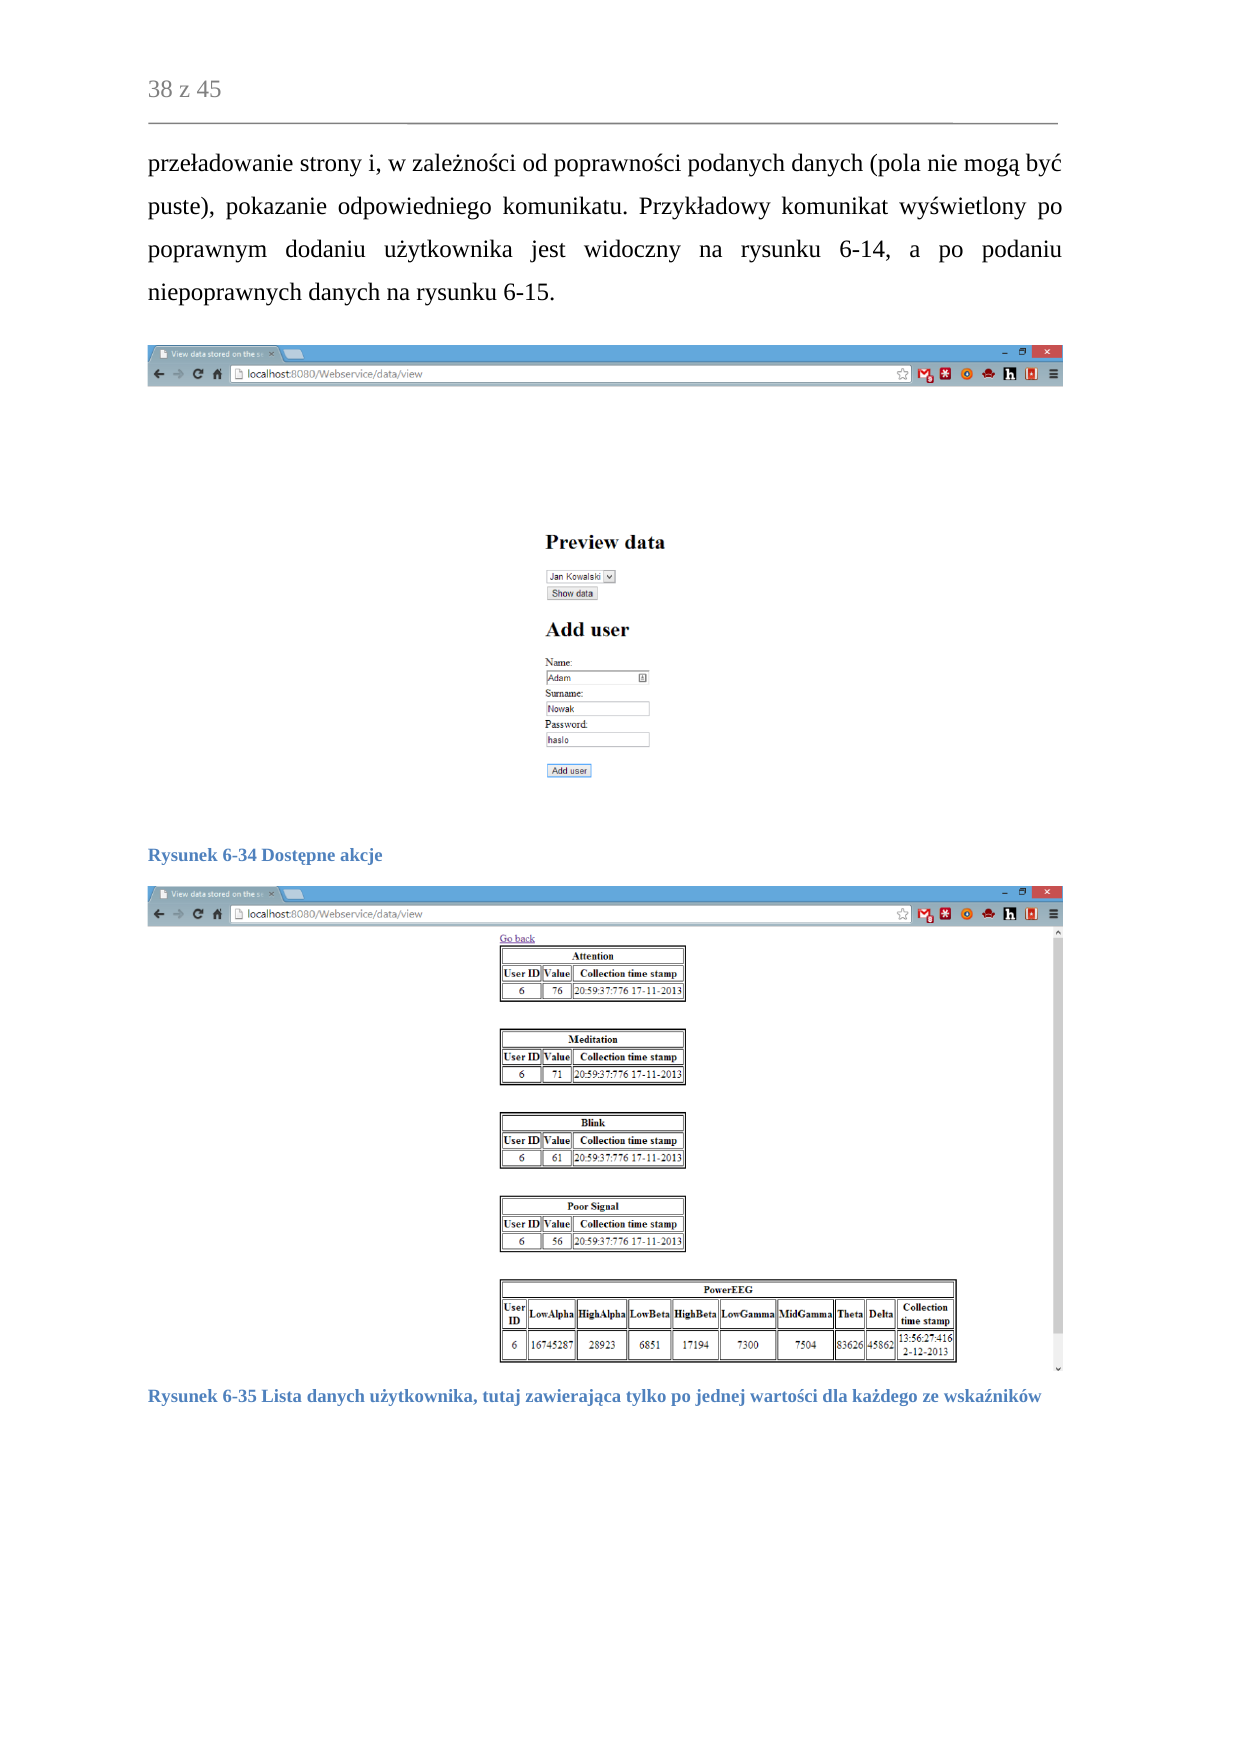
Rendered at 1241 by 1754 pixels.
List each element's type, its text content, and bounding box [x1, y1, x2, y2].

picture [147, 345, 1063, 830]
picture [147, 886, 1063, 1371]
